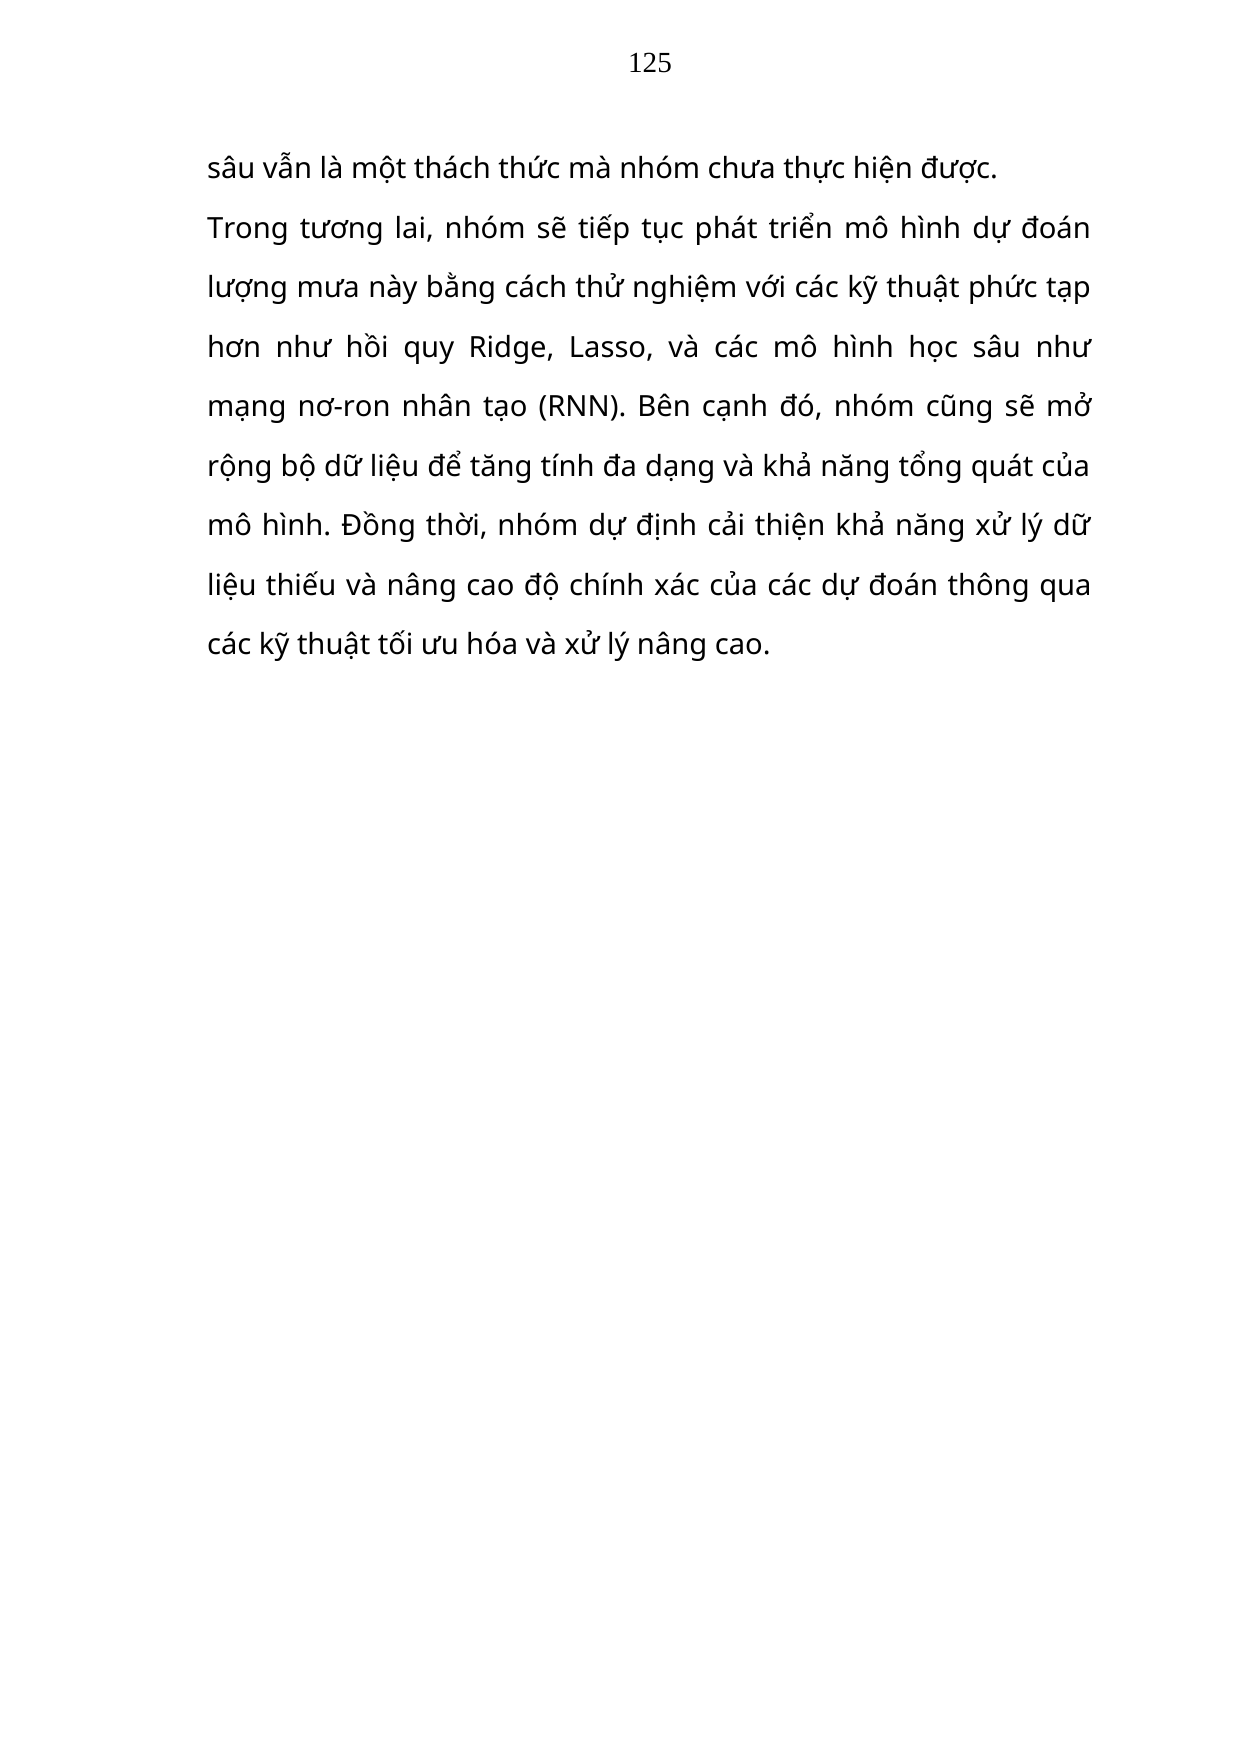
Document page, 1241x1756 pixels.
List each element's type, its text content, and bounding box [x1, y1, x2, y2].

text Trong tương lai, nhóm sẽ tiếp tục phát triển mô hình dự đoán lượng mưa này bằng cách thử nghiệm với các kỹ thuật phức tạp hơn như hồi quy Ridge, Lasso, và các mô hình học sâu như mạng nơ-ron nhân tạo (RNN). Bên cạnh đó, nhóm cũng sẽ mở rộng bộ dữ liệu để tăng tính đa dạng và khả năng tổng quát của mô hình. Đồng thời, nhóm dự định cải thiện khả năng xử lý dữ liệu thiếu và nâng cao độ chính xác của các dự đoán thông qua các kỹ thuật tối ưu hóa và xử lý nâng cao. [207, 207, 1092, 663]
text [207, 148, 1092, 187]
